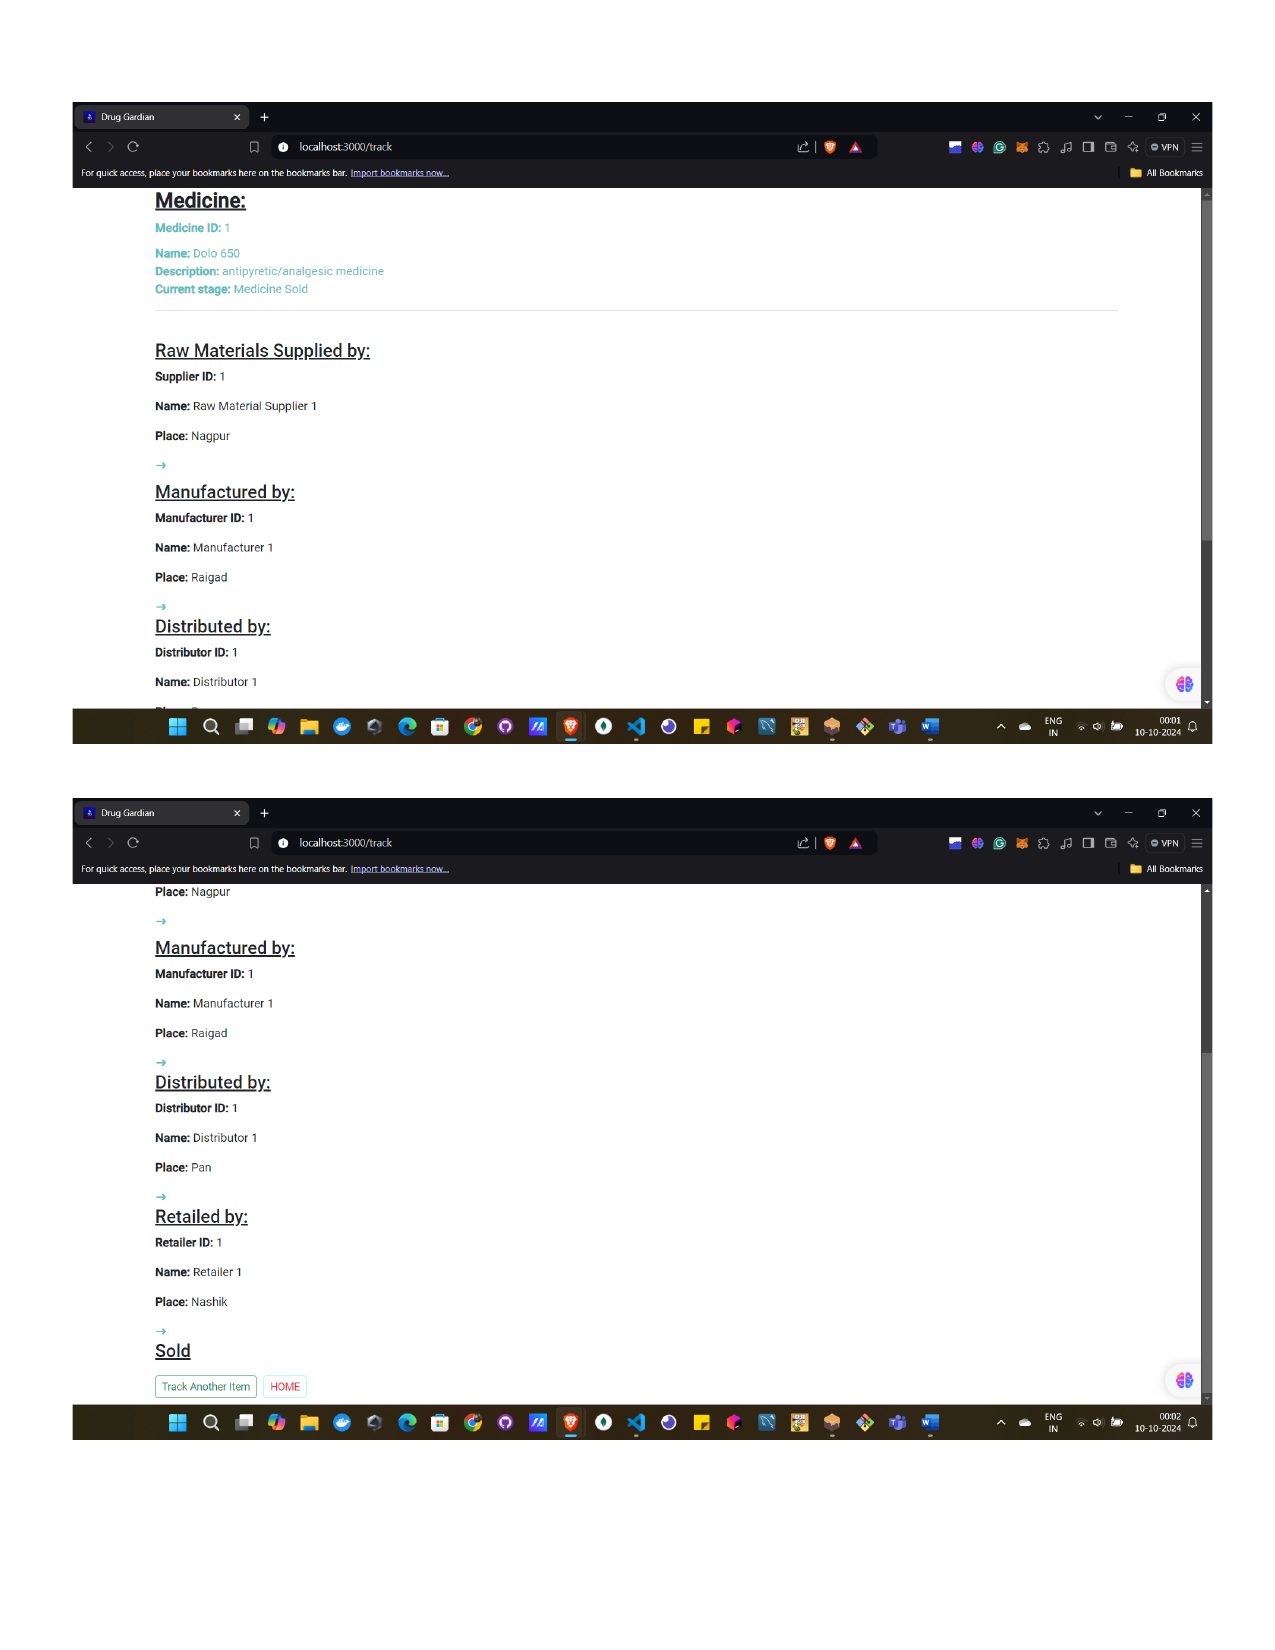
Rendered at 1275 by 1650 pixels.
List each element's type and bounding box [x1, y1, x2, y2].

picture [72, 798, 1213, 1440]
picture [72, 102, 1213, 744]
